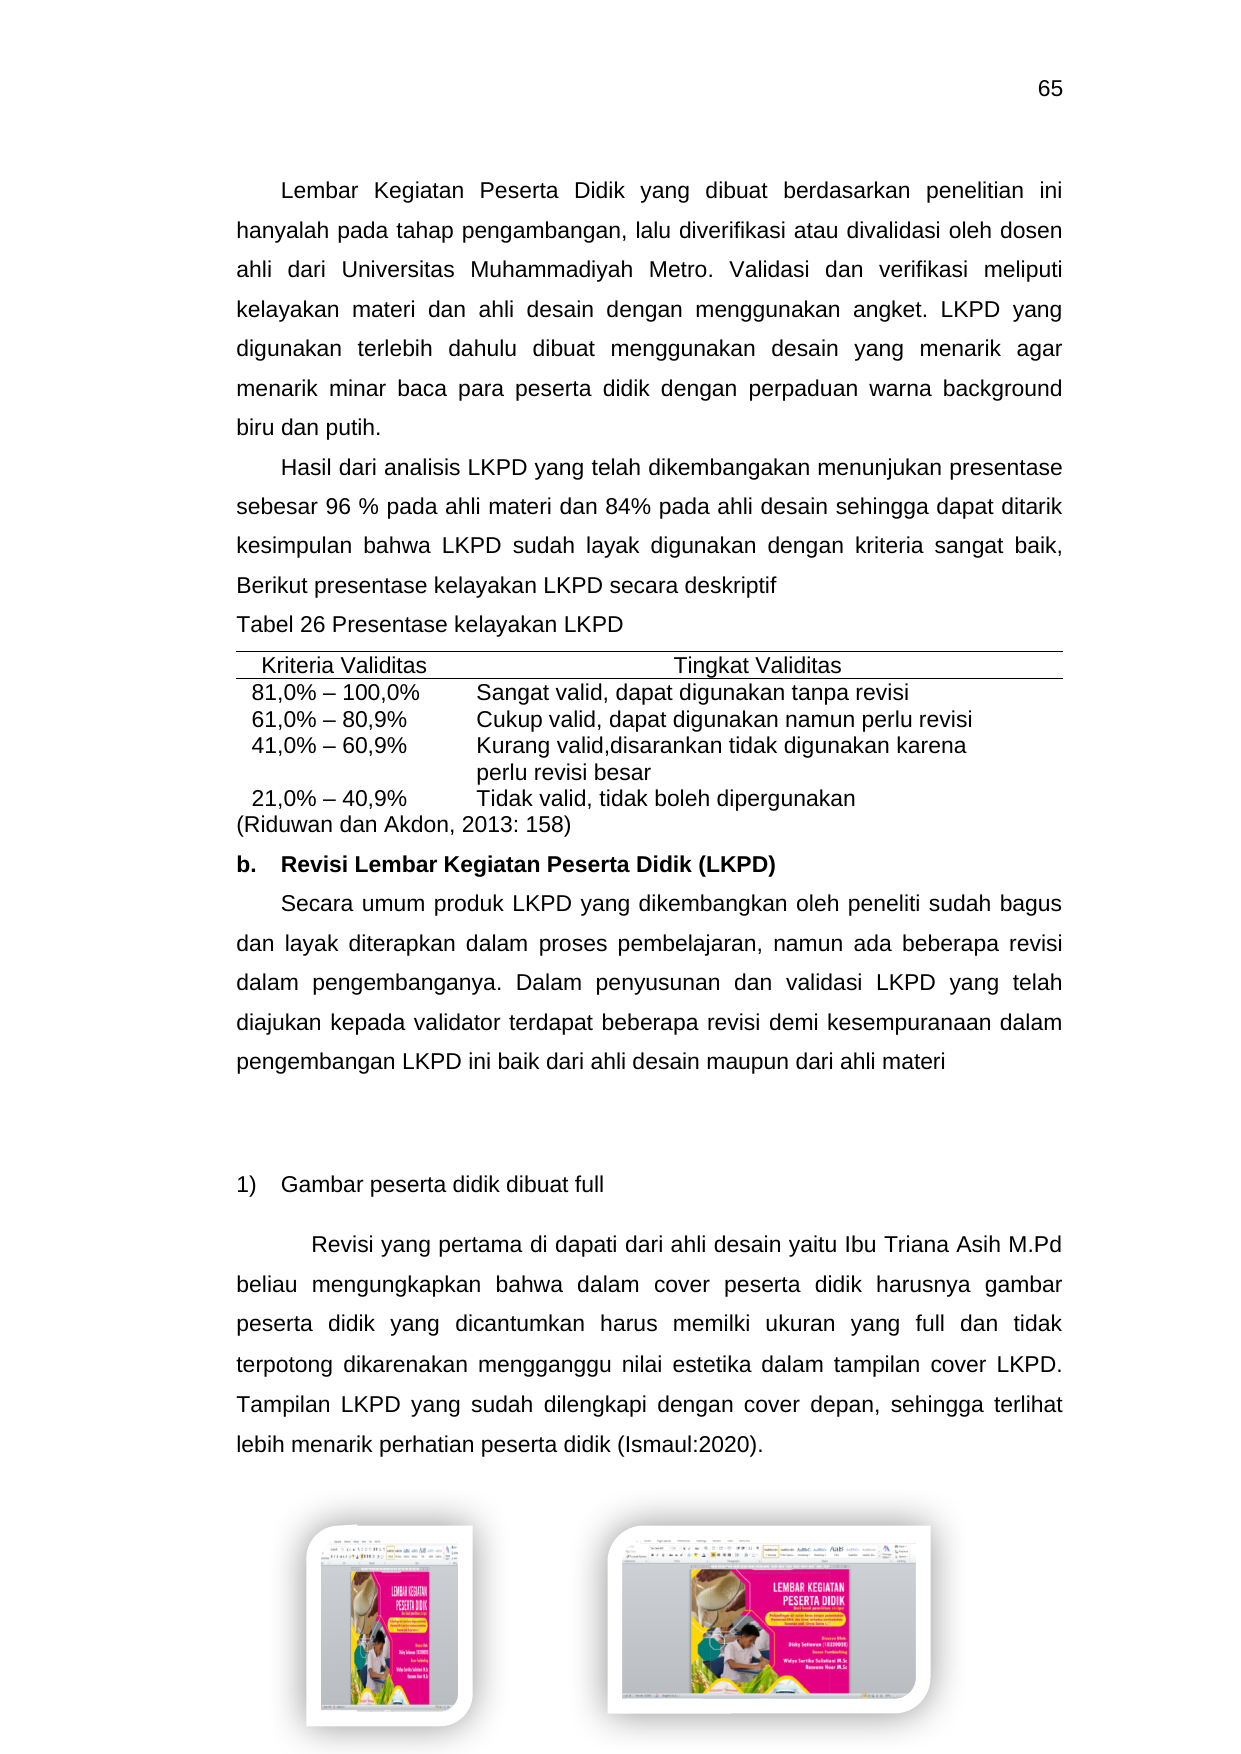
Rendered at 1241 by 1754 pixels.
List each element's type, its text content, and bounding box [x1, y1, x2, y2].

text Revisi yang pertama di dapati dari ahli desain yaitu Ibu Triana Asih M.Pd beliau mengungkapkan bahwa dalam cover peserta didik harusnya gambar peserta didik yang dicantumkan harus memilki ukuran yang full dan tidak terpotong dikarenakan mengganggu nilai estetika dalam tampilan cover LKPD. Tampilan LKPD yang sudah dilengkapi dengan cover depan, sehingga terlihat lebih menarik perhatian peserta didik (Ismaul:2020). [236, 1231, 1063, 1457]
text Hasil dari analisis LKPD yang telah dikembangakan menunjukan presentase sebesar 96 % pada ahli materi dan 84% pada ahli desain sehingga dapat ditarik kesimpulan bahwa LKPD sudah layak digunakan dengan kriteria sangat baik, Berikut presentase kelayakan LKPD secara deskriptif [236, 453, 1063, 598]
text Tabel 26 Presentase kelayakan LKPD [236, 611, 1063, 638]
text Secara umum produk LKPD yang dikembangkan oleh peneliti sudah bagus dan layak diterapkan dalam proses pembelajaran, namun ada beberapa revisi dalam pengembanganya. Dalam penyusunan dan validasi LKPD yang telah diajukan kepada validator terdapat beberapa revisi demi kesempuranaan dalam pengembangan LKPD ini baik dari ahli desain maupun dari ahli materi [236, 890, 1063, 1074]
picture [321, 1541, 458, 1711]
text Lembar Kegiatan Peserta Didik yang dibuat berdasarkan penelitian ini hanyalah pada tahap pengambangan, lalu diverifikasi atau divalidasi oleh dosen ahli dari Universitas Muhammadiyah Metro. Validasi dan verifikasi meliputi kelayakan materi dan ahli desain dengan menggunakan angket. LKPD yang digunakan terlebih dahulu dibuat menggunakan desain yang menarik agar menarik minar baca para peserta didik dengan perpaduan warna background biru dan putih. [236, 177, 1063, 440]
list Gambar peserta didik dibuat full [236, 1171, 1063, 1197]
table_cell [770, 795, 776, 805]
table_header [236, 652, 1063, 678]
picture [623, 1541, 915, 1698]
list Revisi Lembar Kegiatan Peserta Didik (LKPD) [236, 851, 1063, 877]
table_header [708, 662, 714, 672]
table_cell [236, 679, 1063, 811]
text (Riduwan dan Akdon, 2013: 158) [236, 811, 1063, 837]
